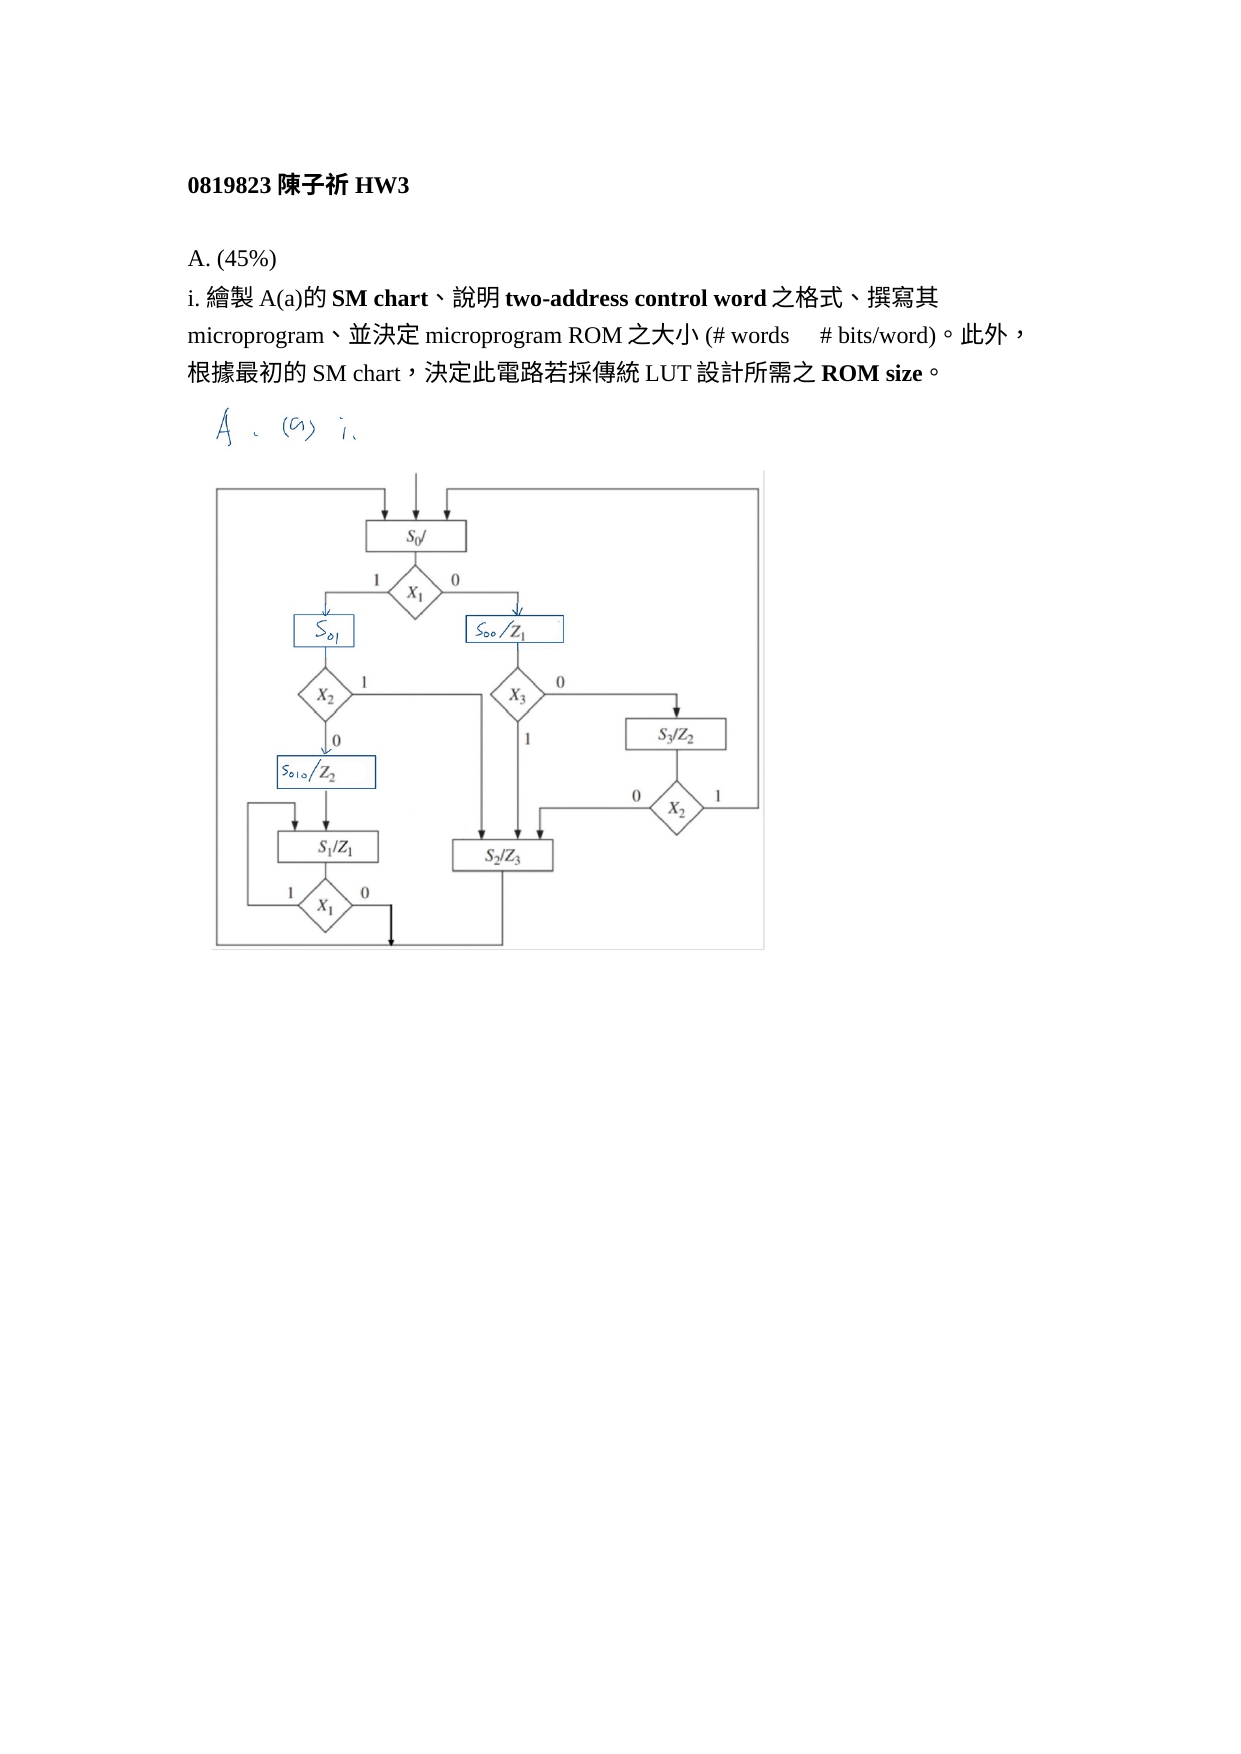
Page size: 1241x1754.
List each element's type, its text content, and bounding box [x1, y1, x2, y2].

text i. 繪製A(a)的SM chart、說明two-address control word之格式、撰寫其microprogram、並決定microprogram ROM之大小 (# words  # bits/word)。此外，根據最初的SM chart，決定此電路若採傳統LUT設計所需之ROM size。 [187, 277, 1053, 389]
picture [187, 389, 786, 975]
text A. (45%) [187, 239, 1053, 277]
text 0819823 陳子祈 HW3 [187, 164, 1053, 202]
